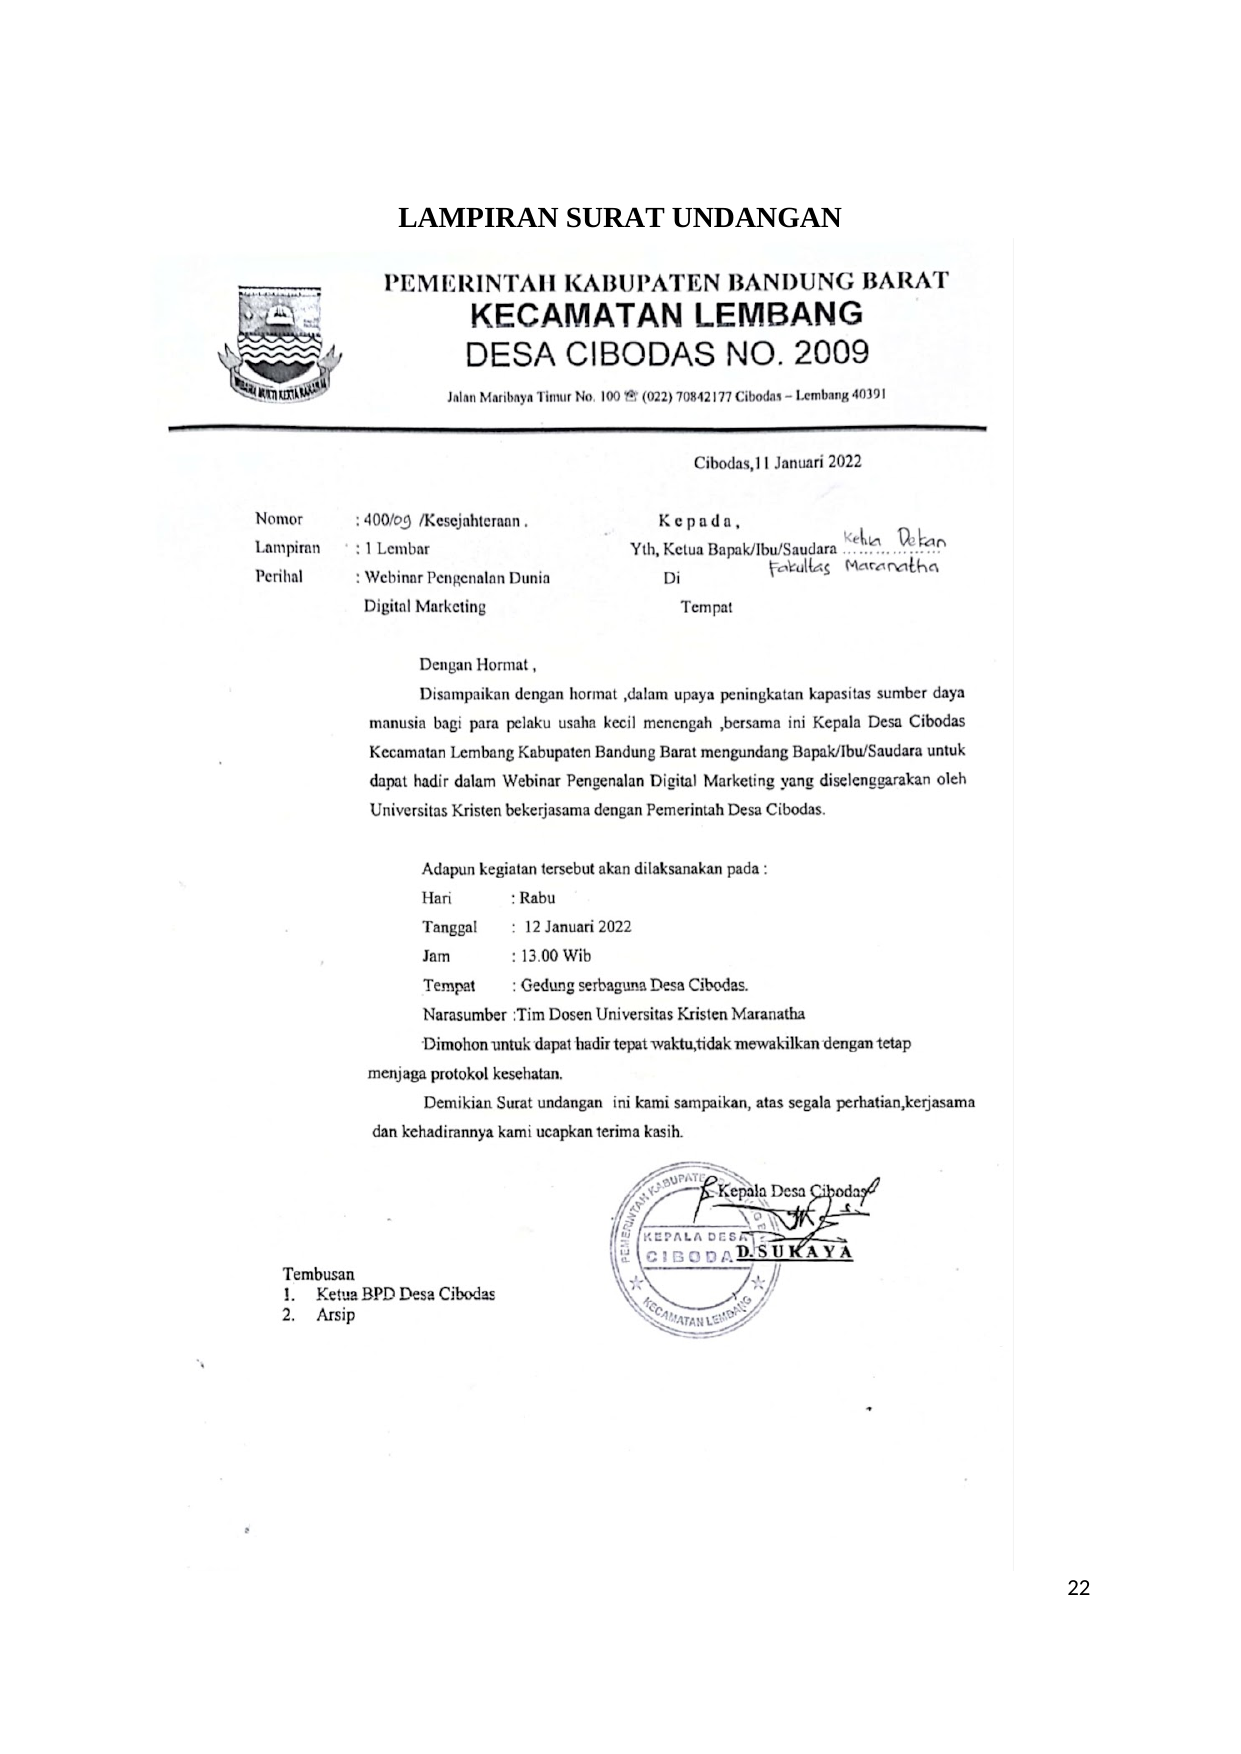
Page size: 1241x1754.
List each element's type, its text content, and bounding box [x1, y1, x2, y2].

picture [150, 238, 1014, 1571]
subtitle LAMPIRAN SURAT UNDANGAN [150, 200, 1090, 233]
